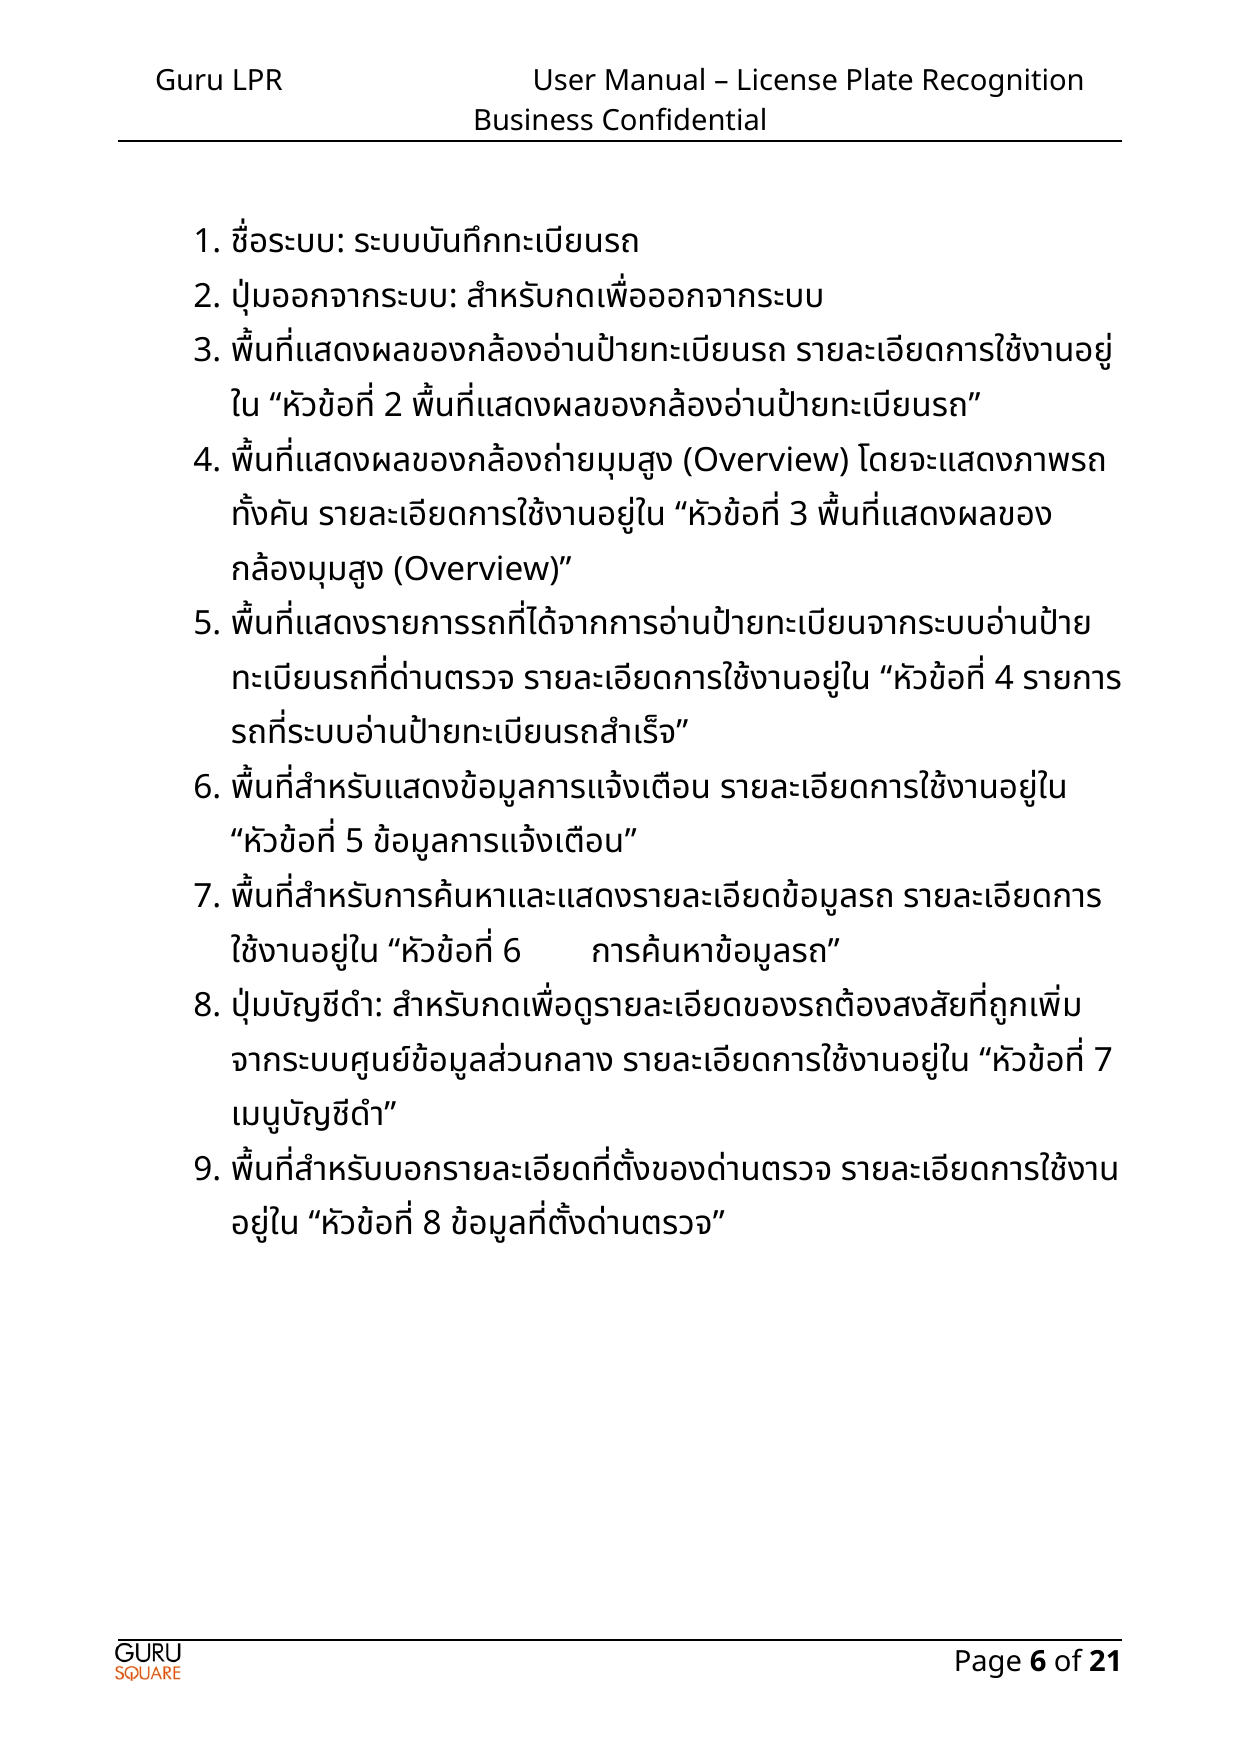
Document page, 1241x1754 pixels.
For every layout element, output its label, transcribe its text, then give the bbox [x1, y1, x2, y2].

list ปุ่มออกจากระบบ: สำหรับกดเพื่อออกจากระบบ [193, 272, 1122, 322]
list พื้นที่แสดงผลของกล้องถ่ายมุมสูง (Overview) โดยจะแสดงภาพรถทั้งคัน รายละเอียดการใช้งานอยู่ใน “หัวข้อที่ 3 พื้นที่แสดงผลของกล้องมุมสูง (Overview)” [193, 435, 1122, 595]
list พื้นที่สำหรับบอกรายละเอียดที่ตั้งของด่านตรวจ รายละเอียดการใช้งานอยู่ใน “หัวข้อที่ 8 ข้อมูลที่ตั้งด่านตรวจ” [193, 1144, 1122, 1250]
list ชื่อระบบ: ระบบบันทึกทะเบียนรถ [193, 217, 1122, 268]
picture [113, 1641, 183, 1682]
list พื้นที่แสดงรายการรถที่ได้จากการอ่านป้ายทะเบียนจากระบบอ่านป้ายทะเบียนรถที่ด่านตรวจ รายละเอียดการใช้งานอยู่ใน “หัวข้อที่ 4 รายการรถที่ระบบอ่านป้ายทะเบียนรถสำเร็จ” [193, 599, 1122, 759]
list พื้นที่สำหรับแสดงข้อมูลการแจ้งเตือน รายละเอียดการใช้งานอยู่ใน “หัวข้อที่ 5 ข้อมูลการแจ้งเตือน” [193, 763, 1122, 868]
list พื้นที่สำหรับการค้นหาและแสดงรายละเอียดข้อมูลรถ รายละเอียดการใช้งานอยู่ใน “หัวข้อที่ 6 การค้นหาข้อมูลรถ” [193, 872, 1122, 977]
list ปุ่มบัญชีดำ: สำหรับกดเพื่อดูรายละเอียดของรถต้องสงสัยที่ถูกเพิ่มจากระบบศูนย์ข้อมูลส่วนกลาง รายละเอียดการใช้งานอยู่ใน “หัวข้อที่ 7 เมนูบัญชีดำ” [193, 981, 1122, 1141]
list พื้นที่แสดงผลของกล้องอ่านป้ายทะเบียนรถ รายละเอียดการใช้งานอยู่ใน “หัวข้อที่ 2 พื้นที่แสดงผลของกล้องอ่านป้ายทะเบียนรถ” [193, 326, 1122, 431]
